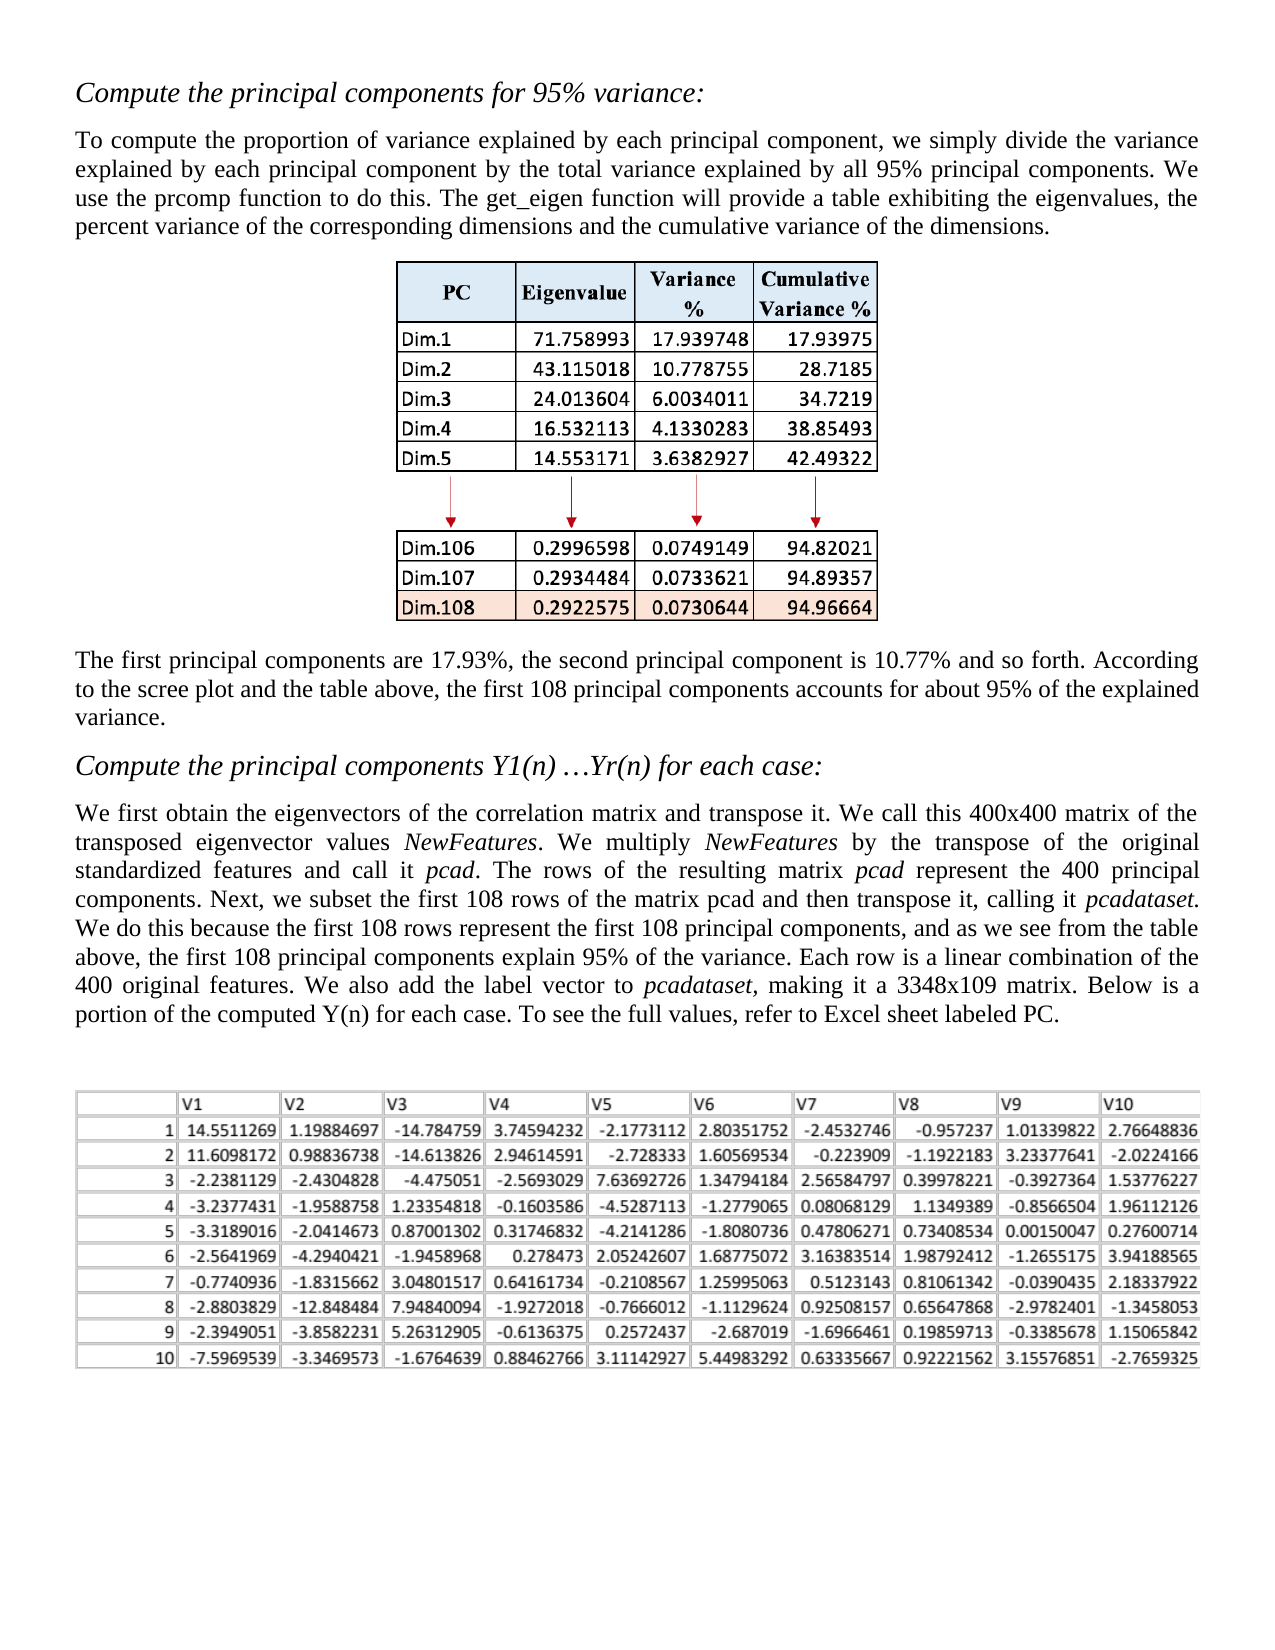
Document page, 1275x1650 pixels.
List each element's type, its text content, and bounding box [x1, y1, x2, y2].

text To compute the proportion of variance explained by each principal component, we simply divide the variance explained by each principal component by the total variance explained by all 95% principal components. We use the prcomp function to do this. The get_eigen function will provide a table exhibiting the eigenvalues, the percent variance of the corresponding dimensions and the cumulative variance of the dimensions. [75, 125, 1200, 240]
text We first obtain the eigenvectors of the correlation matrix and transpose it. We call this 400x400 matrix of the transposed eigenvector values NewFeatures. We multiply NewFeatures by the transpose of the original standardized features and call it pcad. The rows of the resulting matrix pcad represent the 400 principal components. Next, we subset the first 108 rows of the matrix pcad and then transpose it, calling it pcadataset. We do this because the first 108 rows represent the first 108 principal components, and as we see from the table above, the first 108 principal components explain 95% of the variance. Each row is a linear combination of the 400 original features. We also add the label vector to pcadataset, making it a 3348x109 matrix. Below is a portion of the computed Y(n) for each case. To see the full values, refer to Excel sheet labeled PC. [75, 798, 1200, 1028]
text Compute the principal components for 95% variance: [75, 75, 1200, 108]
text The first principal components are 17.93%, the second principal component is 10.77% and so forth. According to the scree plot and the table above, the first 108 principal components accounts for about 95% of the explained variance. [75, 645, 1200, 731]
picture [389, 256, 886, 629]
text Compute the principal components Y1(n) …Yr(n) for each case: [75, 748, 1200, 781]
